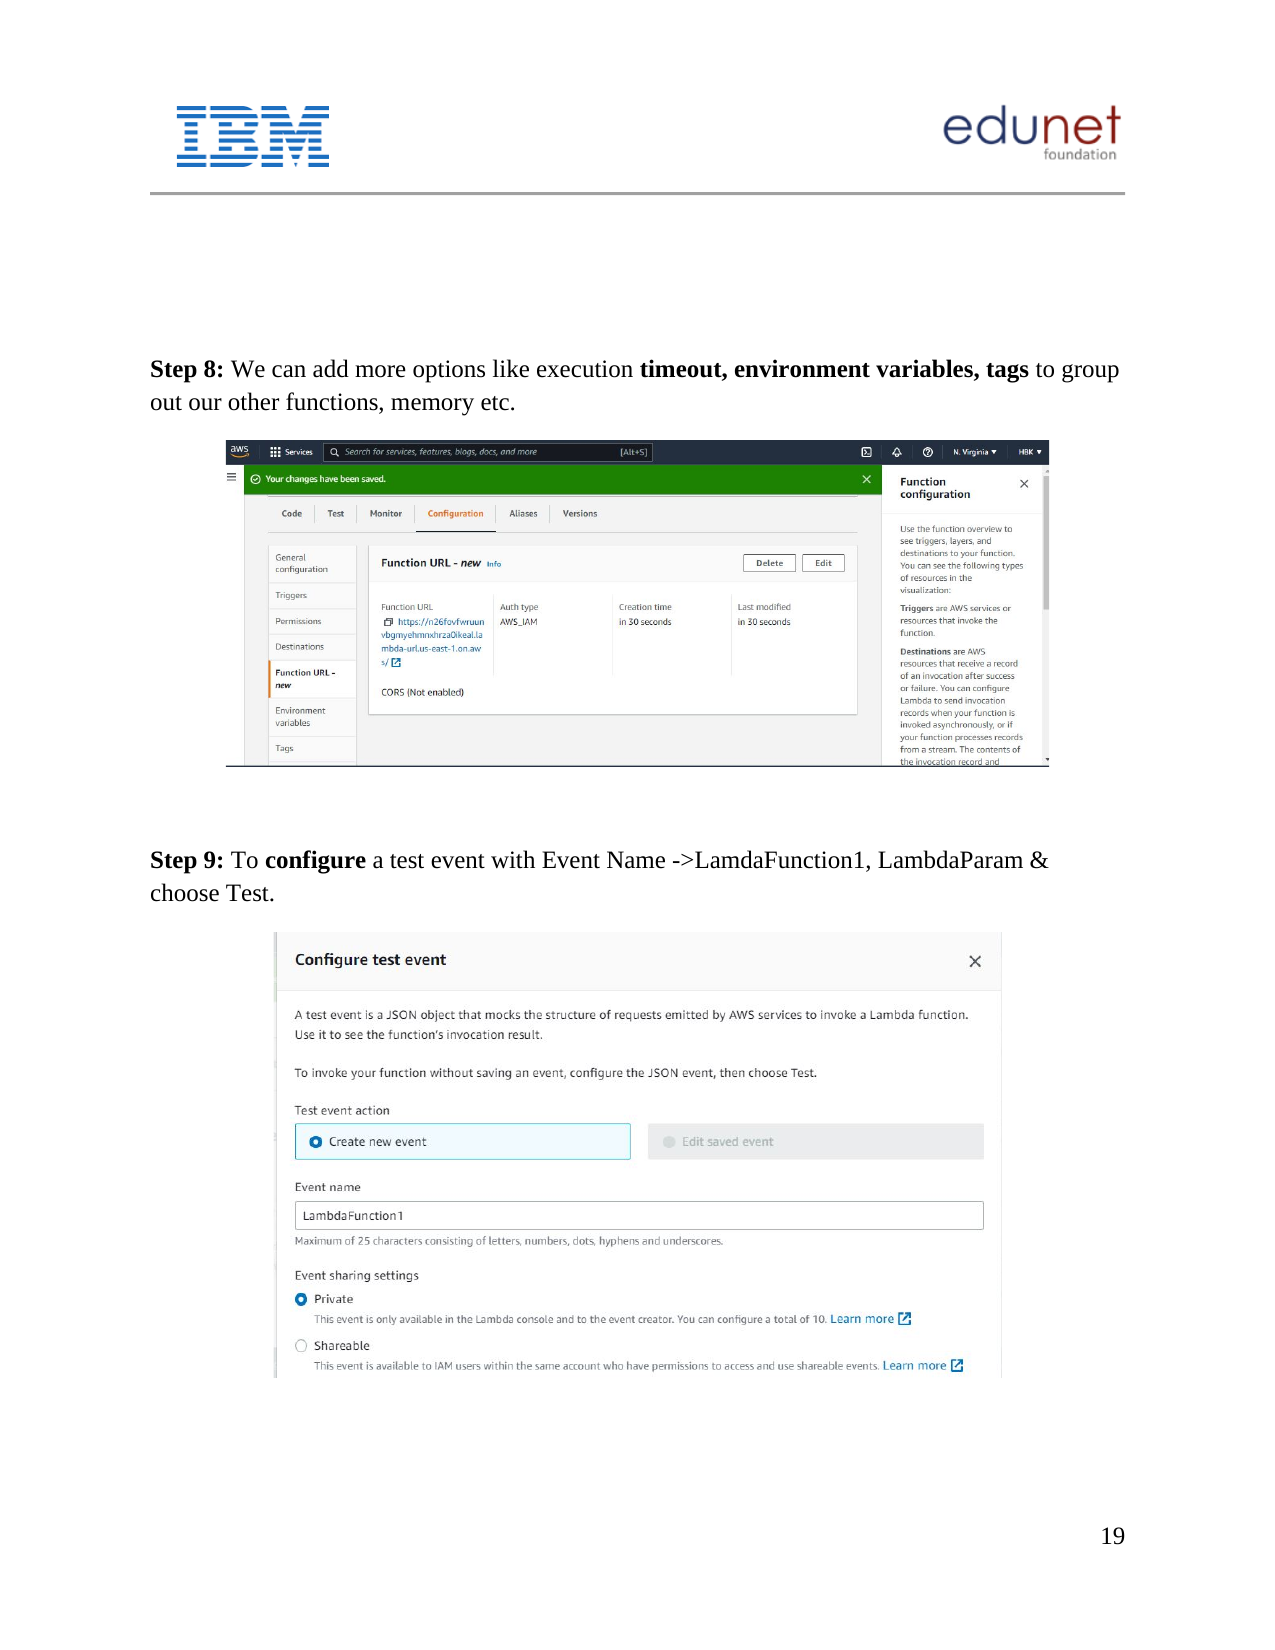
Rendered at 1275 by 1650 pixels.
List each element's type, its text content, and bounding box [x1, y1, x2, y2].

picture [225, 440, 1050, 767]
text Step 8: We can add more options like execution timeout, environment variables, tags to group out our other functions, memory etc. [150, 354, 1125, 415]
picture [941, 95, 1125, 167]
text Step 9: To configure a test event with Event Name ->LamdaFunction1, LambdaParam & choose Test. [150, 845, 1125, 907]
picture [176, 106, 329, 167]
picture [273, 932, 1002, 1378]
